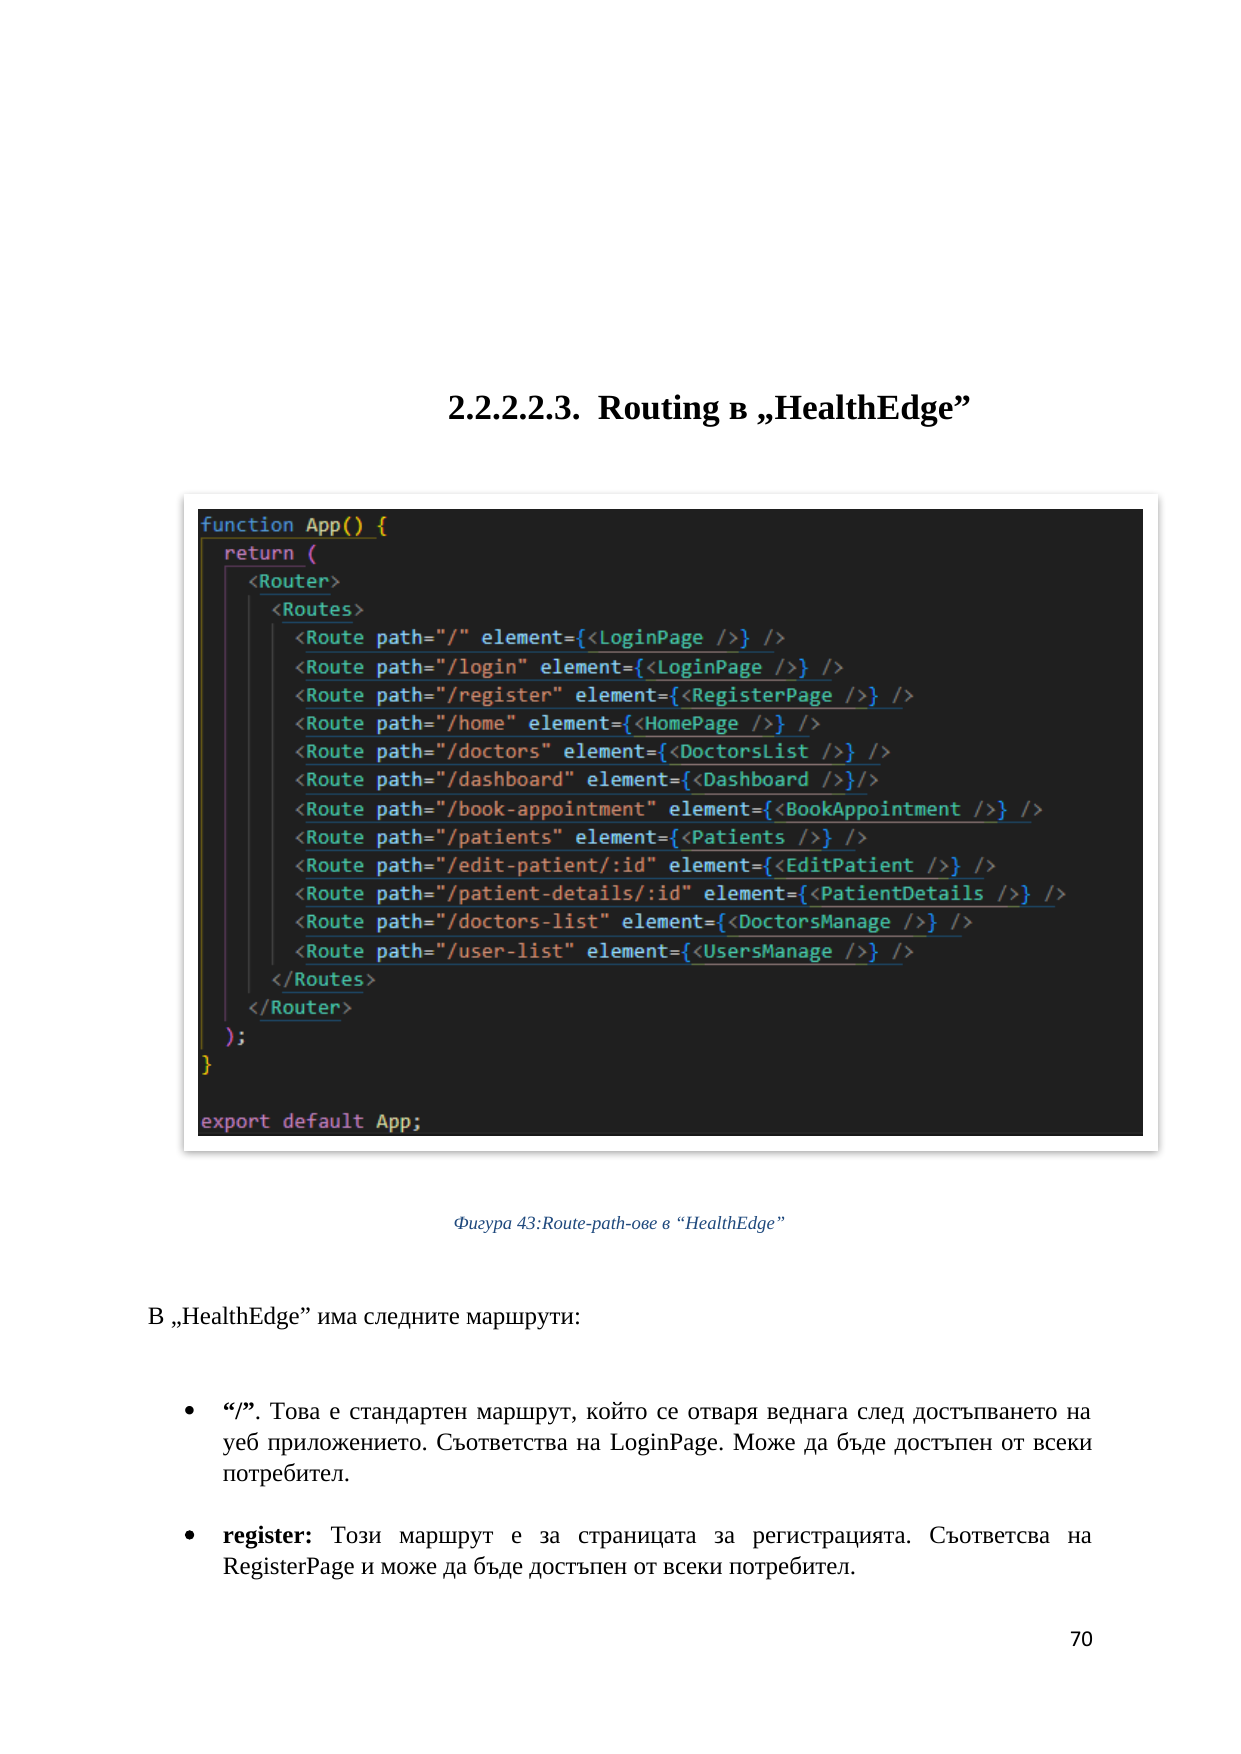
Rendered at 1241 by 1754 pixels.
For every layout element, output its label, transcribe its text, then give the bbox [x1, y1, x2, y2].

list register: Този маршрут е за страницата за регистрацията. Съответсва на RegisterPage и може да бъде достъпен от всеки потребител. [185, 1520, 1093, 1580]
picture [198, 509, 1143, 1136]
list “/”. Това е стандартен маршрут, който се отваря веднага след достъпването на уеб приложението. Съответства на LoginPage. Може да бъде достъпен от всеки потребител. [185, 1396, 1093, 1487]
text В „HealthEdge” има следните маршрути: [148, 1301, 1093, 1329]
subtitle Routing в „HealthEdge” [448, 386, 1093, 427]
